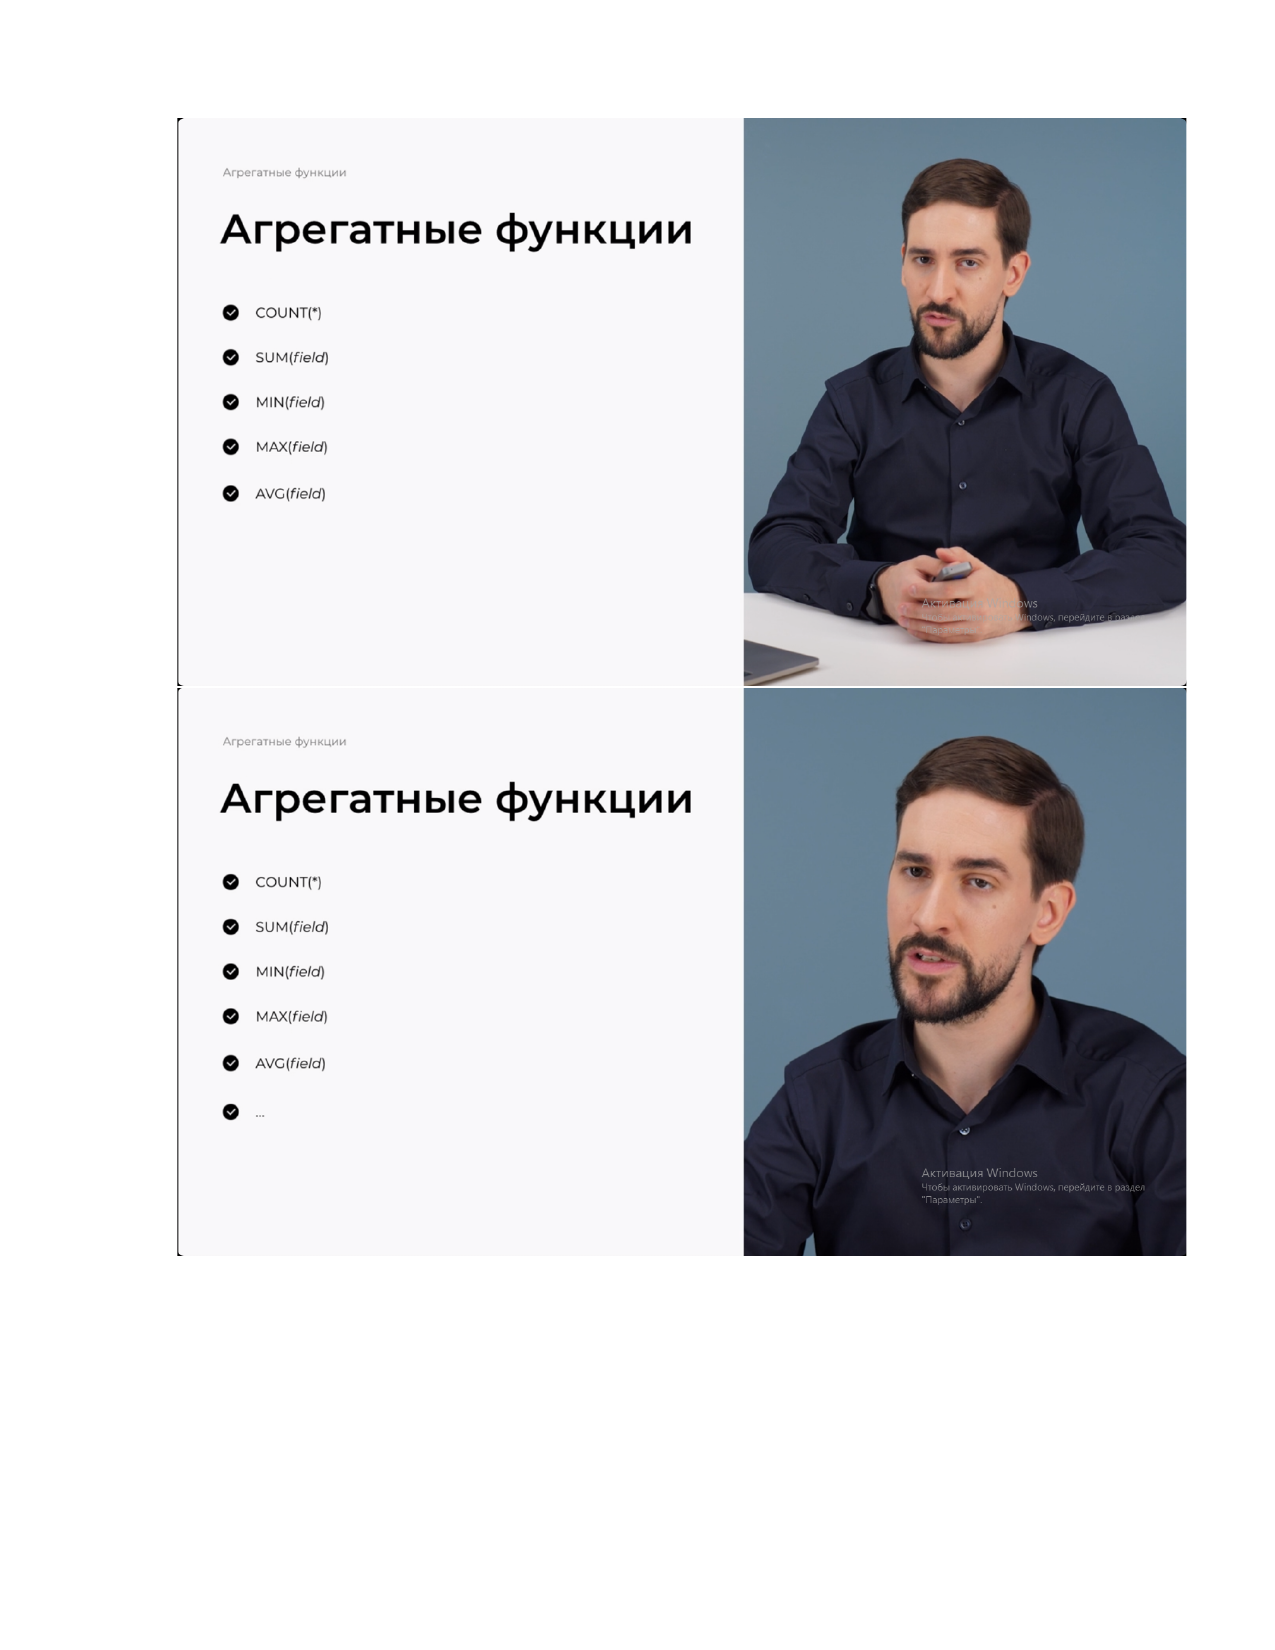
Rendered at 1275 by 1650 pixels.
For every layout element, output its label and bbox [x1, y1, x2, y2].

picture [177, 688, 1187, 1256]
picture [177, 118, 1187, 686]
